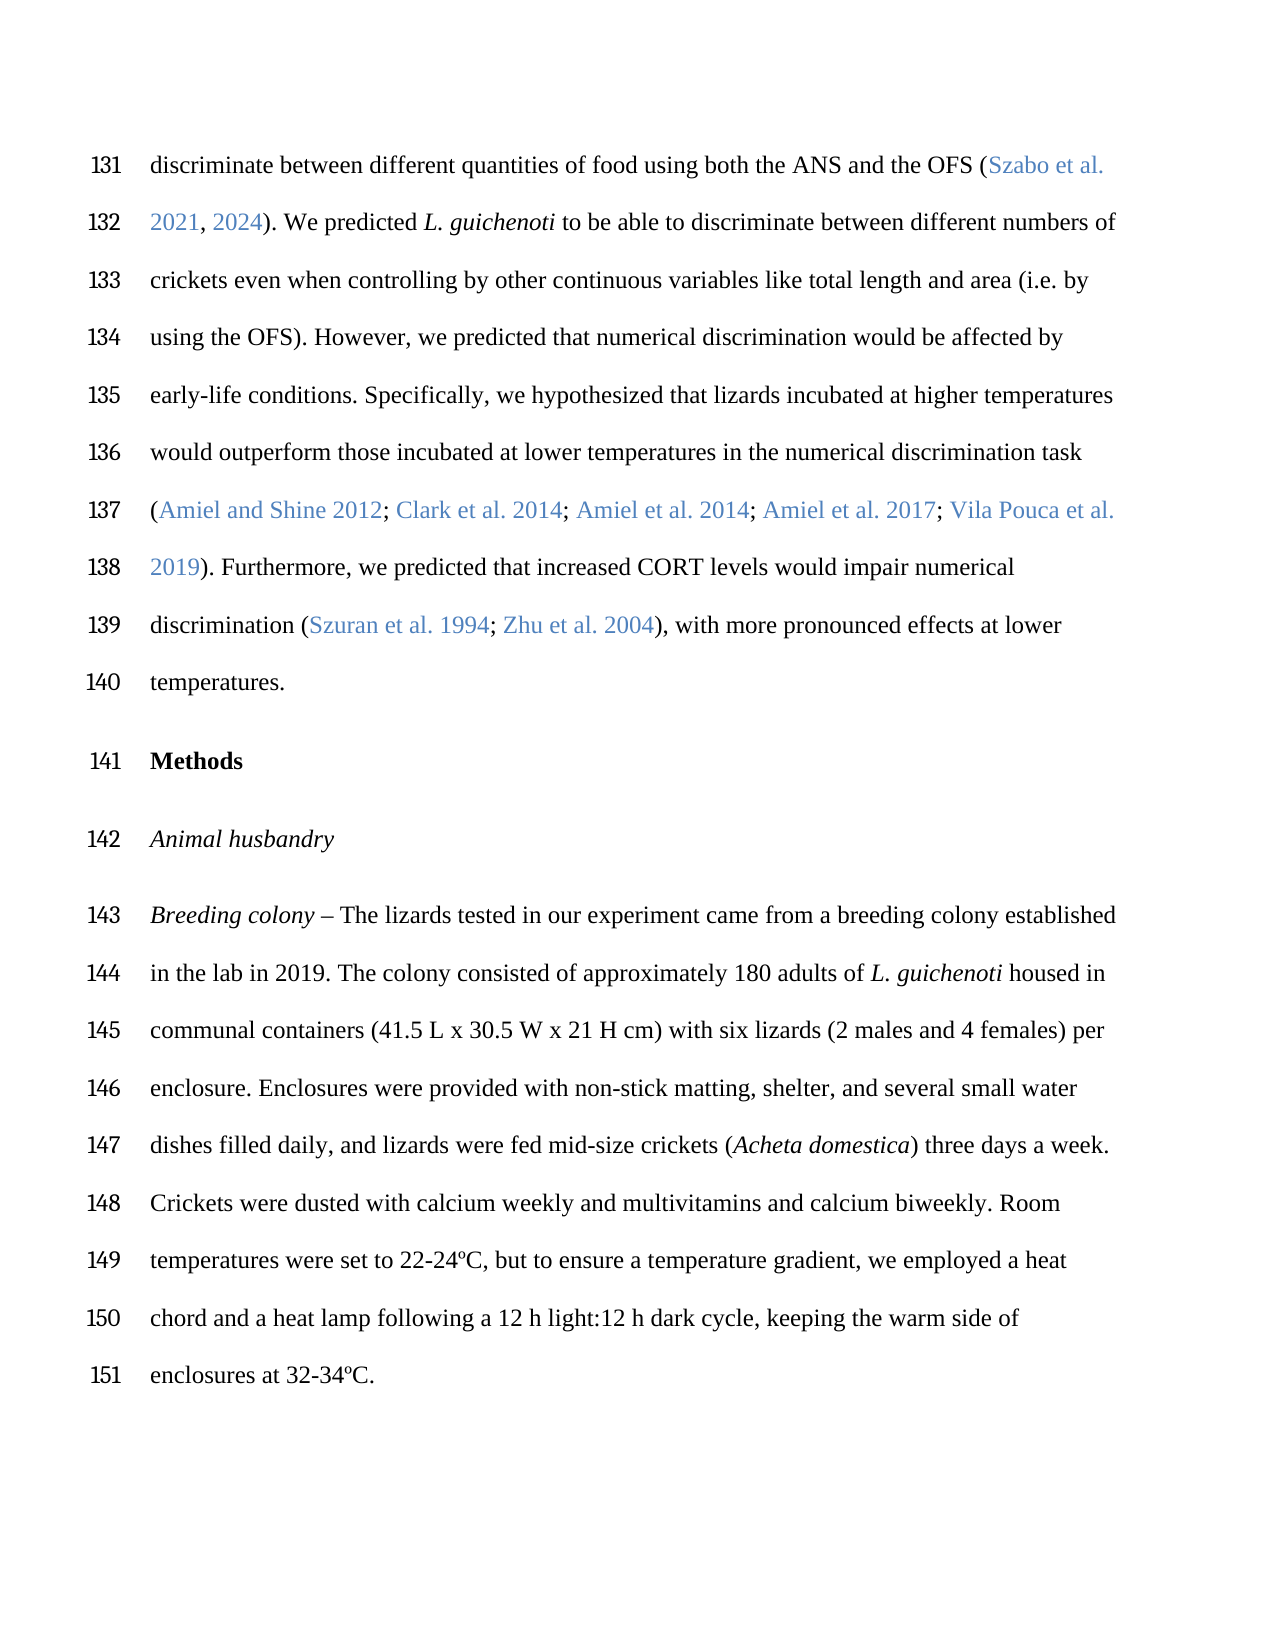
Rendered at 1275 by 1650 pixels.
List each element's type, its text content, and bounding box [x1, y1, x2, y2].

subtitle Methods [150, 746, 1125, 774]
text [150, 150, 1125, 696]
subtitle Animal husbandry [150, 824, 1125, 853]
text Breeding colony – The lizards tested in our experiment came from a breeding colony established in the lab in 2019. The colony consisted of approximately 180 adults of L. guichenoti housed in communal containers (41.5 L x 30.5 W x 21 H cm) with six lizards (2 males and 4 females) per enclosure. Enclosures were provided with non-stick matting, shelter, and several small water dishes filled daily, and lizards were fed mid-size crickets (Acheta domestica) three days a week. Crickets were dusted with calcium weekly and multivitamins and calcium biweekly. Room temperatures were set to 22-24ºC, but to ensure a temperature gradient, we employed a heat chord and a heat lamp following a 12 h light:12 h dark cycle, keeping the warm side of enclosures at 32-34ºC. [150, 900, 1125, 1389]
